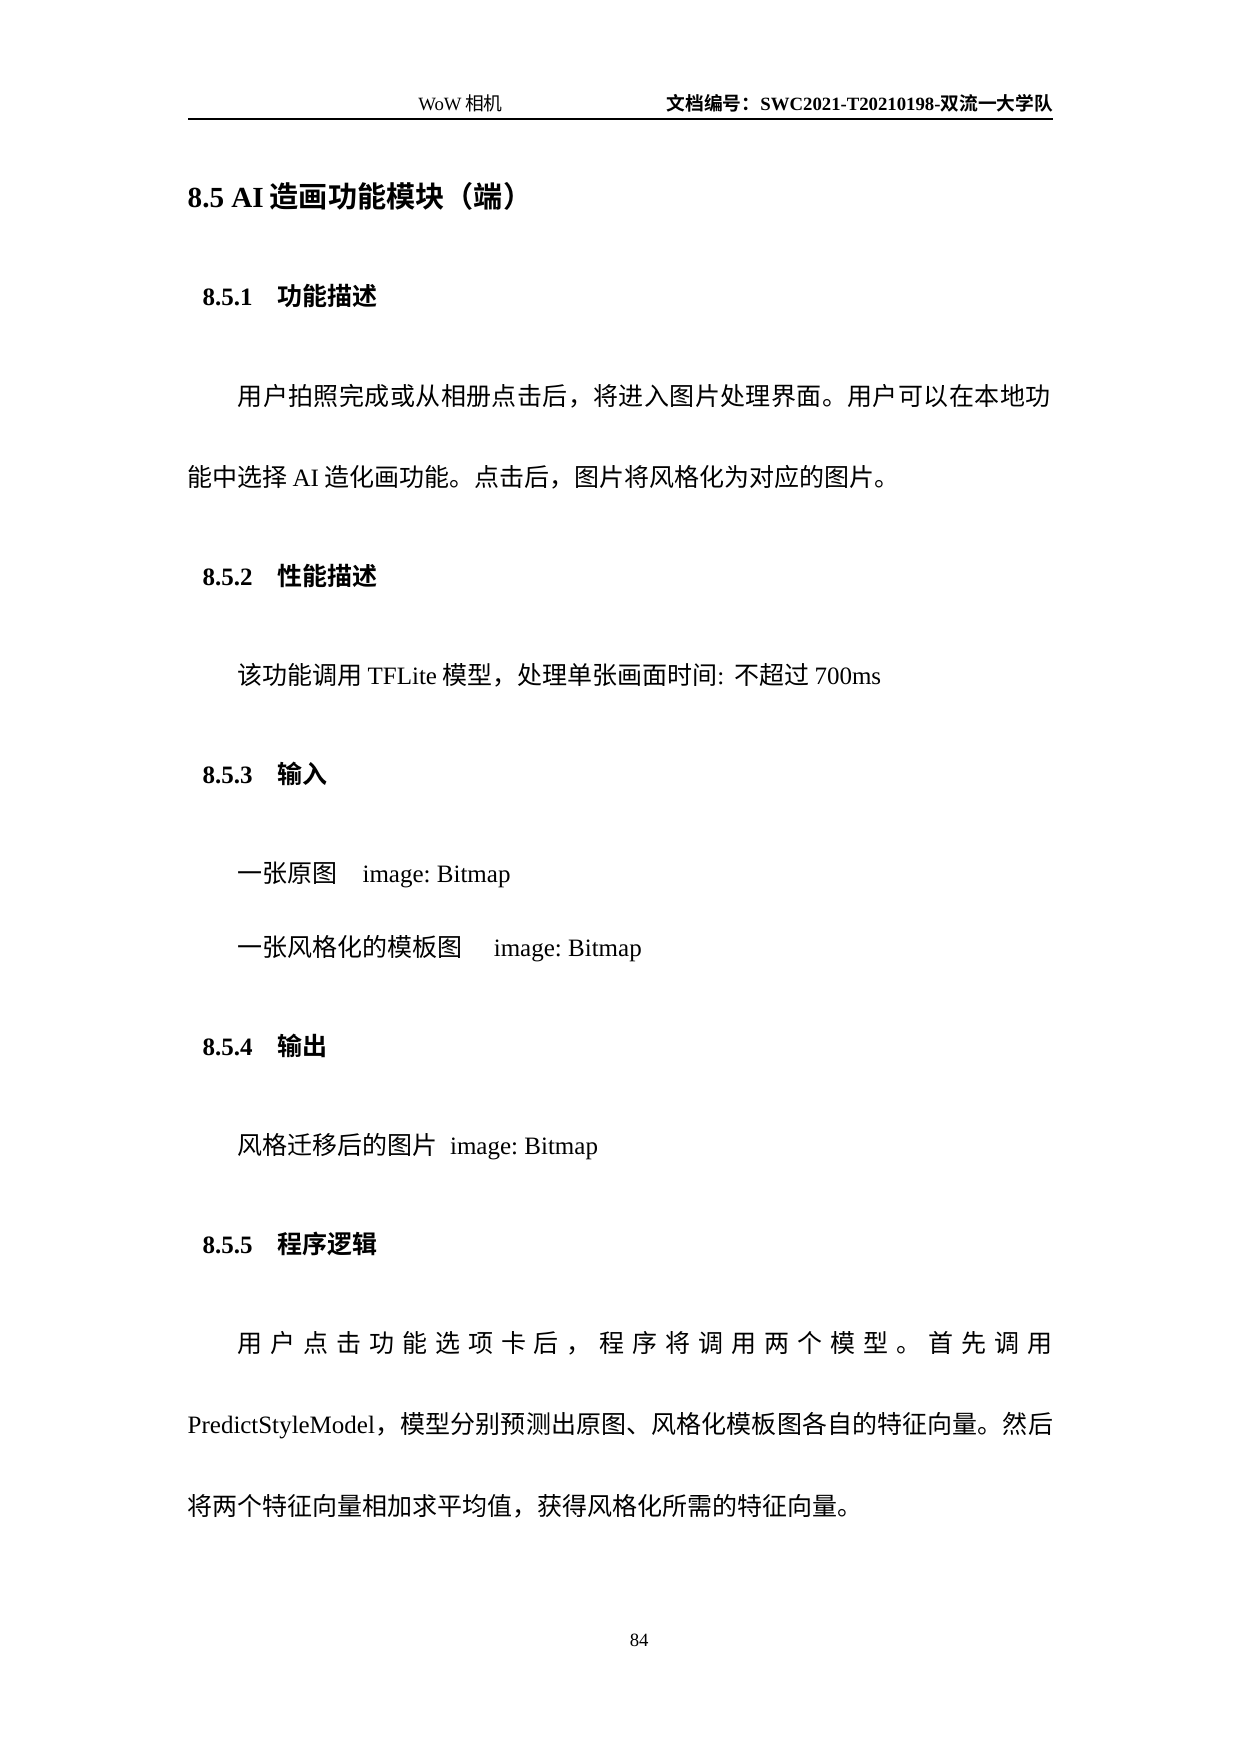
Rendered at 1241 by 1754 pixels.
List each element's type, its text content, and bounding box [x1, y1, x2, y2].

text 一张原图 image: Bitmap [187, 839, 1053, 904]
subtitle 输入 [202, 740, 1053, 805]
text 用户点击功能选项卡后，程序将调用两个模型。首先调用PredictStyleModel，模型分别预测出原图、风格化模板图各自的特征向量。然后将两个特征向量相加求平均值，获得风格化所需的特征向量。 [187, 1309, 1053, 1537]
text 用户拍照完成或从相册点击后，将进入图片处理界面。用户可以在本地功能中选择AI造化画功能。点击后，图片将风格化为对应的图片。 [187, 362, 1053, 508]
subtitle 输出 [202, 1012, 1053, 1077]
text 风格迁移后的图片 image: Bitmap [187, 1111, 1053, 1176]
subtitle 性能描述 [202, 542, 1053, 607]
text 该功能调用TFLite模型，处理单张画面时间: 不超过700ms [187, 641, 1053, 706]
subtitle 程序逻辑 [202, 1210, 1053, 1275]
subtitle AI造画功能模块（端） [187, 162, 1053, 227]
subtitle 功能描述 [202, 262, 1053, 327]
text 一张风格化的模板图 image: Bitmap [187, 913, 1053, 978]
